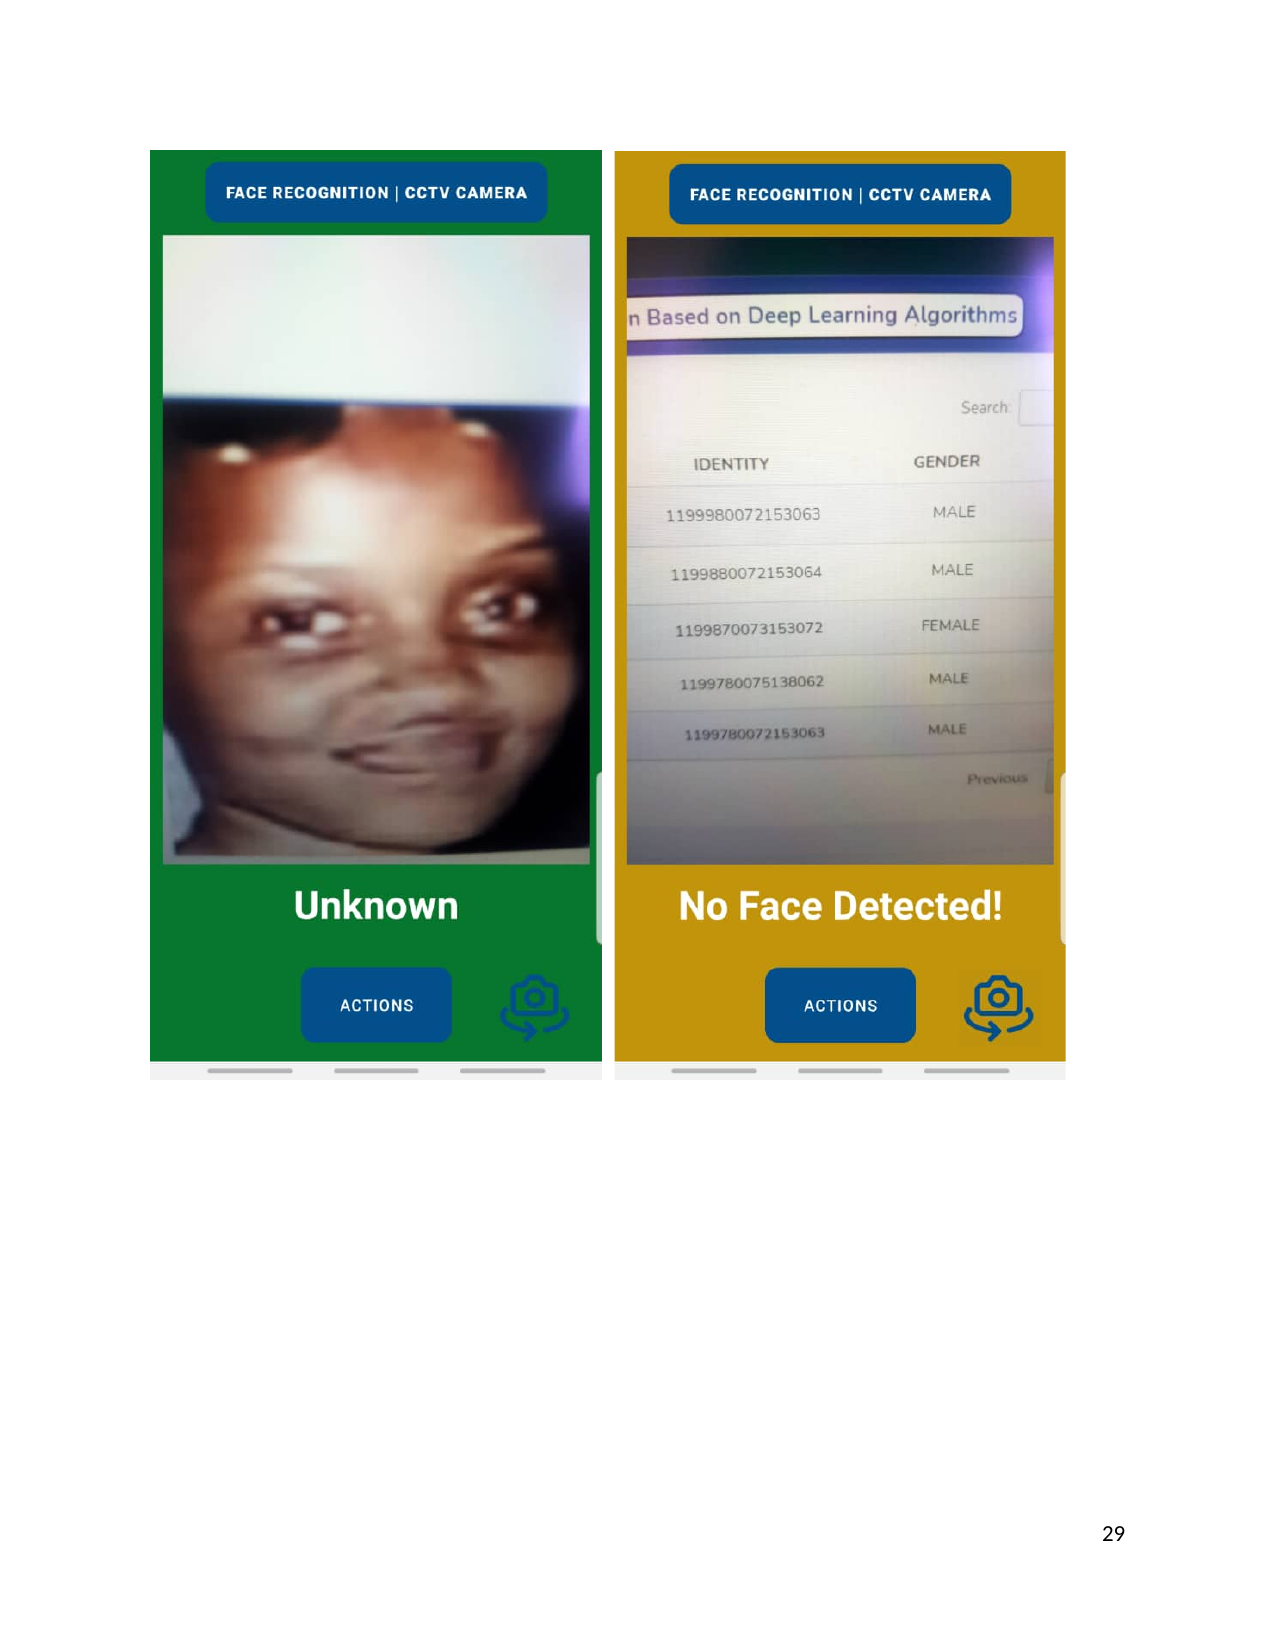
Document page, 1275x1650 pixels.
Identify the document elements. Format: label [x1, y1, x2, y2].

picture [150, 150, 602, 1080]
picture [614, 151, 1066, 1080]
